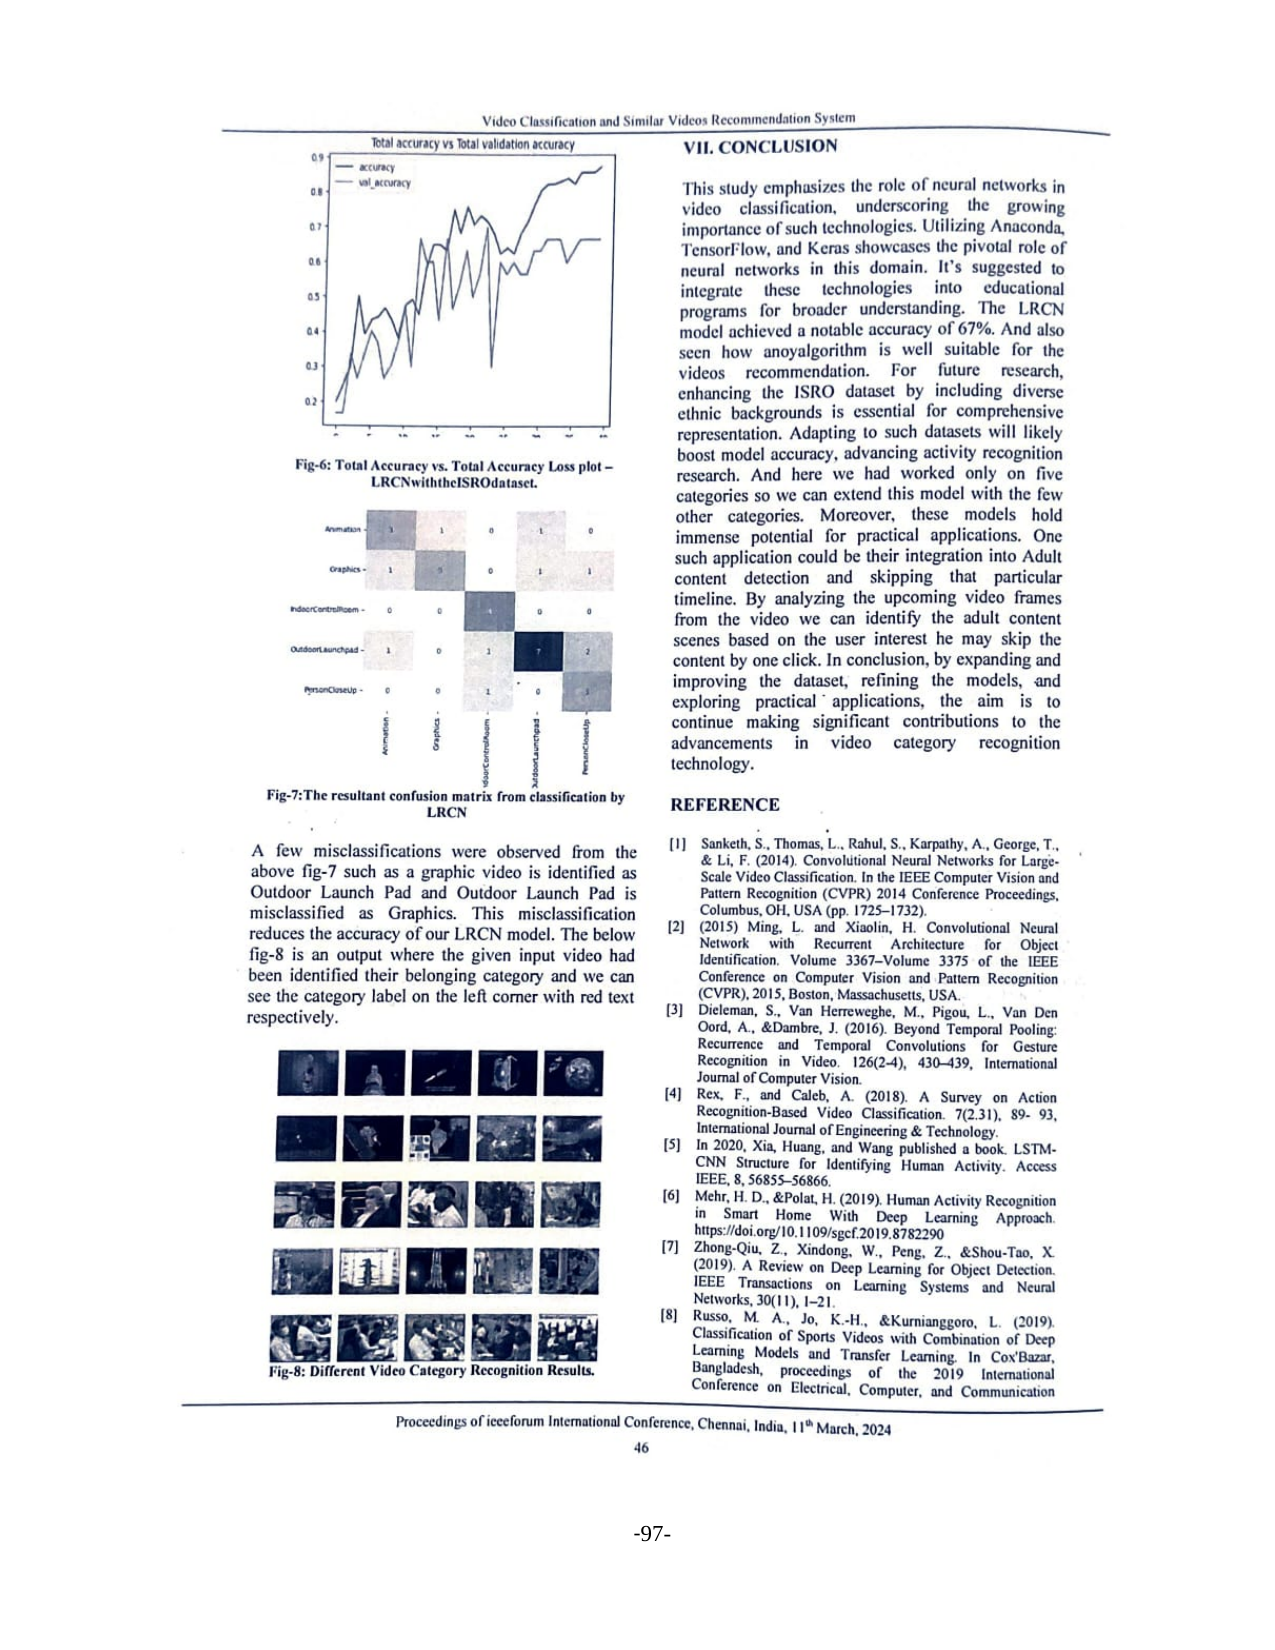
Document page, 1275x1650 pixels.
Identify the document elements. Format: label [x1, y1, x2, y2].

picture [154, 68, 1128, 1506]
